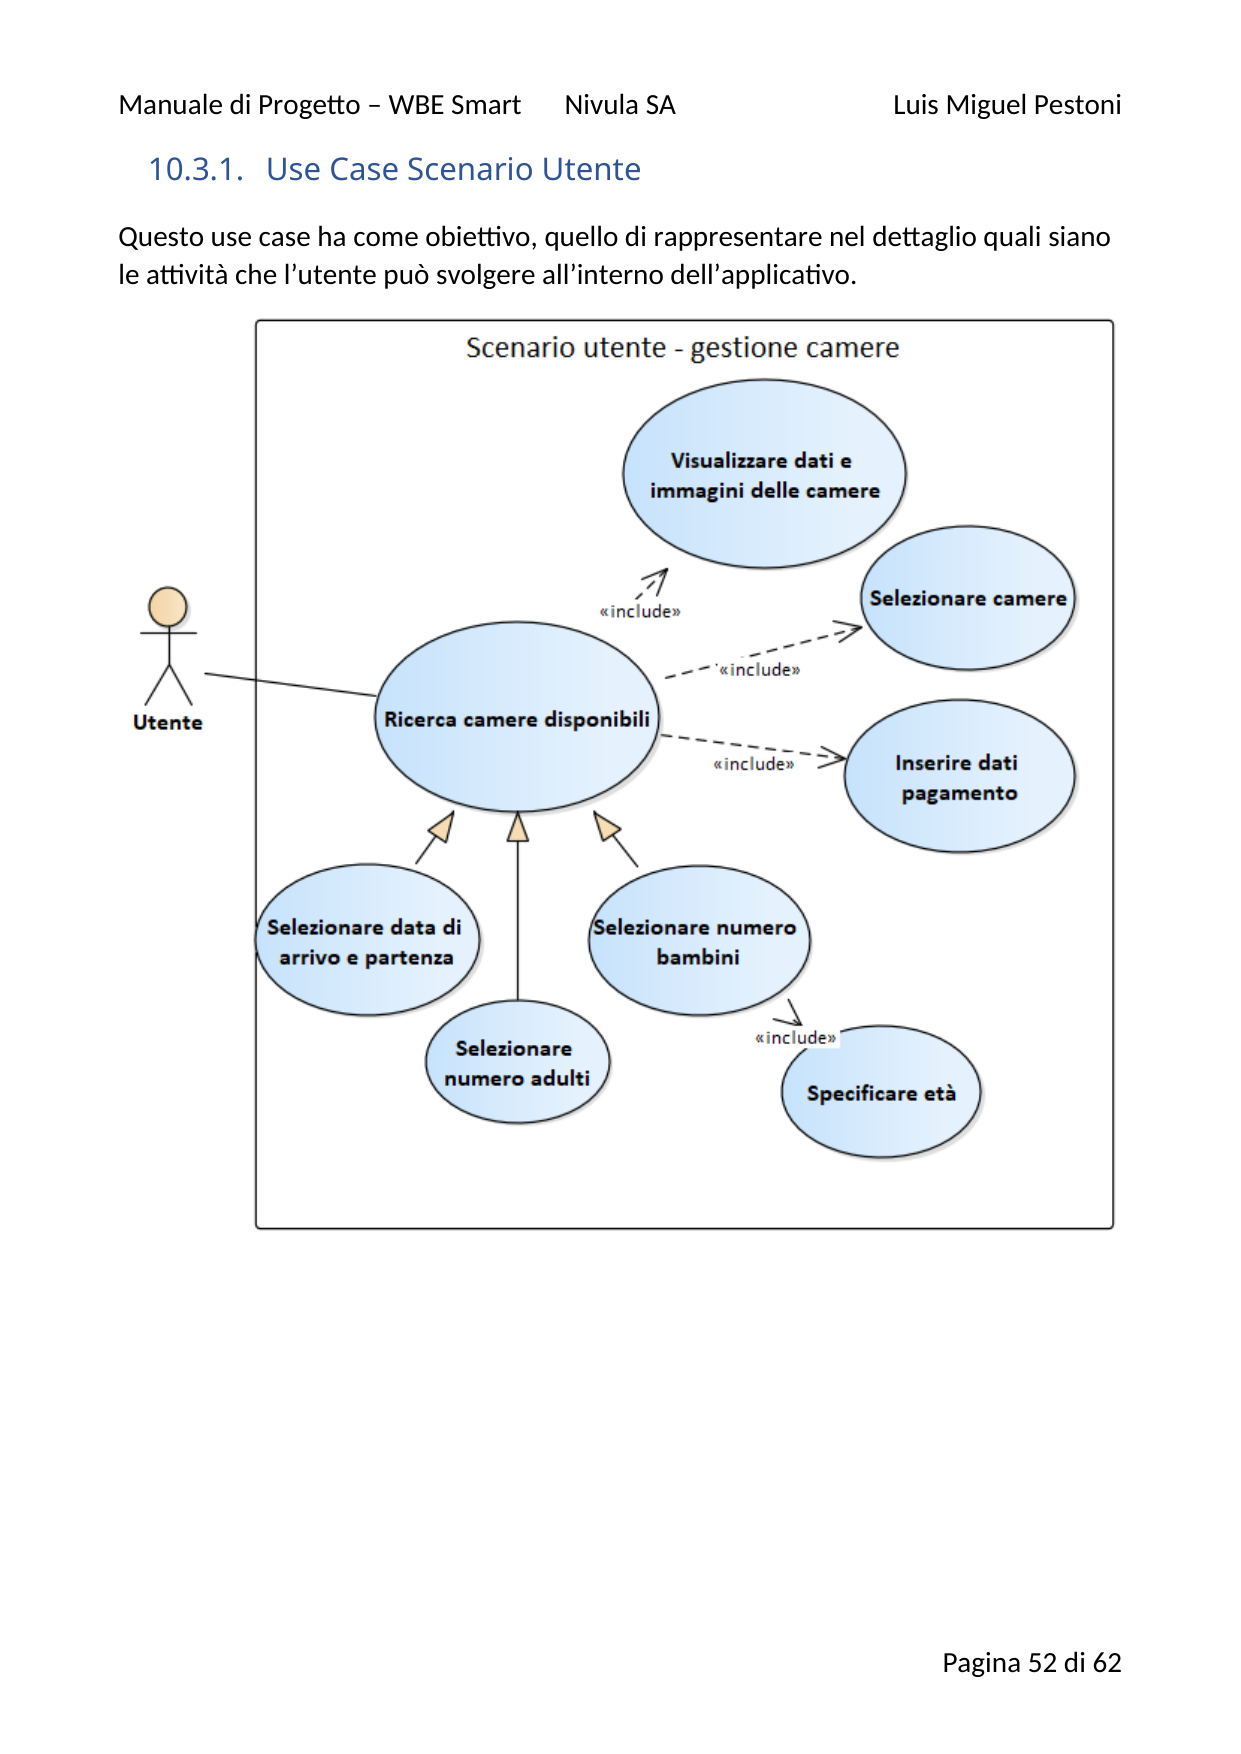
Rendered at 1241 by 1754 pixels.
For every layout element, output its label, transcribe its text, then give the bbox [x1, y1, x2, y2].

picture [118, 311, 1123, 1237]
text Questo use case ha come obiettivo, quello di rappresentare nel dettaglio quali siano le attività che l’utente può svolgere all’interno dell’applicativo. [118, 218, 1122, 292]
subtitle Use Case Scenario Utente [148, 147, 1122, 189]
